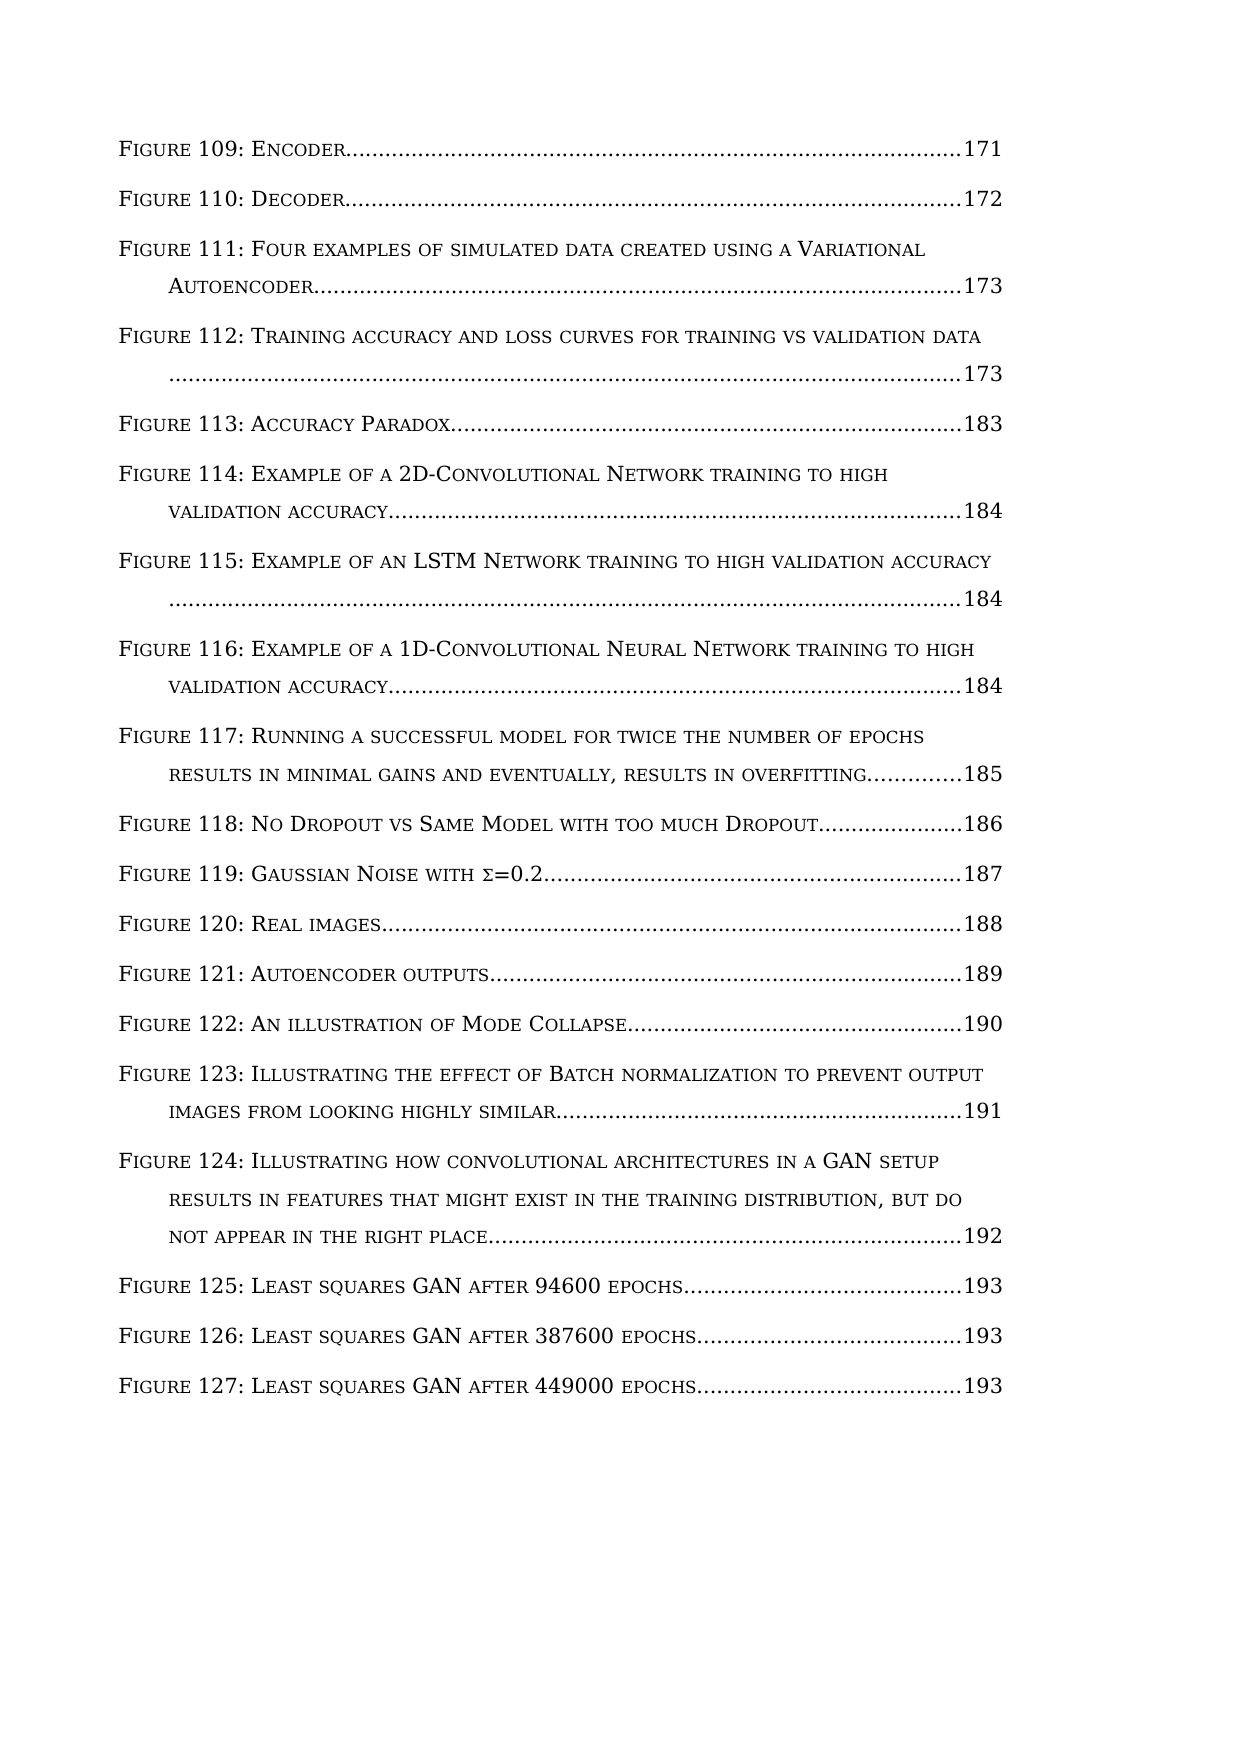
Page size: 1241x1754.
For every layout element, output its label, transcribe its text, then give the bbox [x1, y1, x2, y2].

text Figure 125: Least squares GAN after 94600 epochs 193 [118, 1273, 1004, 1298]
text Figure 120: Real images 188 [118, 910, 1004, 935]
text Figure 111: Four examples of simulated data created using a Variational Autoencoder 173 [118, 235, 1004, 298]
text Figure 127: Least squares GAN after 449000 epochs 193 [118, 1373, 1004, 1398]
text Figure 123: Illustrating the effect of Batch normalization to prevent output images from looking highly similar 191 [118, 1060, 1004, 1123]
text Figure 109: Encoder 171 [118, 135, 1004, 160]
text Figure 121: Autoencoder outputs 189 [118, 960, 1004, 985]
text Figure 110: Decoder 172 [118, 185, 1004, 210]
text Figure 118: No Dropout vs Same Model with too much Dropout 186 [118, 810, 1004, 835]
text Figure 112: Training accuracy and loss curves for training vs validation data 173 [118, 323, 1004, 385]
text Figure 116: Example of a 1D-Convolutional Neural Network training to high validation accuracy 184 [118, 635, 1004, 698]
text Figure 126: Least squares GAN after 387600 epochs 193 [118, 1323, 1004, 1348]
text Figure 122: An illustration of Mode Collapse 190 [118, 1010, 1004, 1035]
text Figure 115: Example of an LSTM Network training to high validation accuracy 184 [118, 548, 1004, 610]
text Figure 114: Example of a 2D-Convolutional Network training to high validation accuracy 184 [118, 460, 1004, 523]
text Figure 124: Illustrating how convolutional architectures in a GAN setup results in features that might exist in the training distribution, but do not appear in the right place 192 [118, 1148, 1004, 1248]
text Figure 119: Gaussian Noise with σ=0.2 187 [118, 860, 1004, 885]
text Figure 117: Running a successful model for twice the number of epochs results in minimal gains and eventually, results in overfitting 185 [118, 723, 1004, 785]
text Figure 113: Accuracy Paradox 183 [118, 410, 1004, 435]
